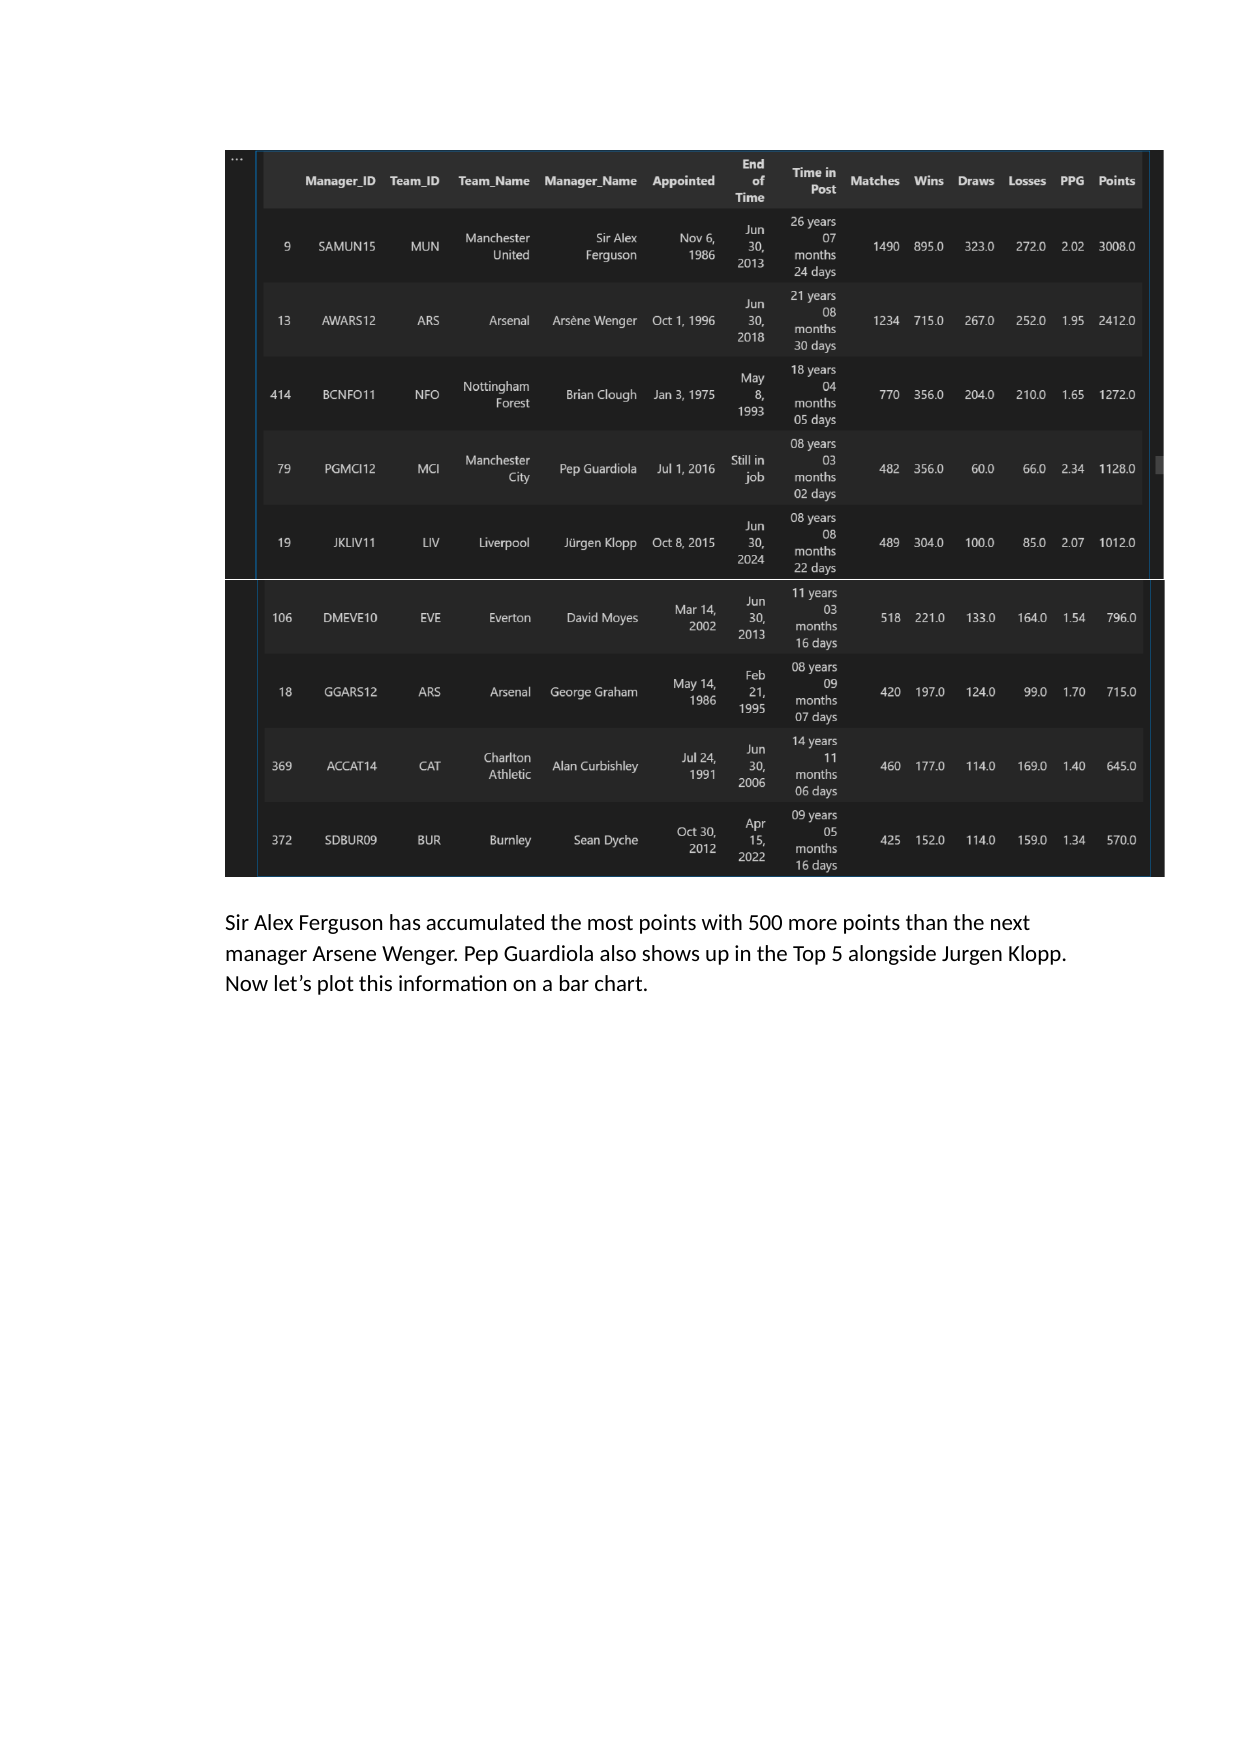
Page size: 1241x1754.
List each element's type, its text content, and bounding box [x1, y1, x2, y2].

picture [225, 150, 1164, 579]
list Sir Alex Ferguson has accumulated the most points with 500 more points than the next manager Arsene Wenger. Pep Guardiola also shows up in the Top 5 alongside Jurgen Klopp. [225, 908, 1090, 967]
picture [225, 580, 1165, 877]
list Now let’s plot this information on a bar chart. [225, 969, 1090, 997]
